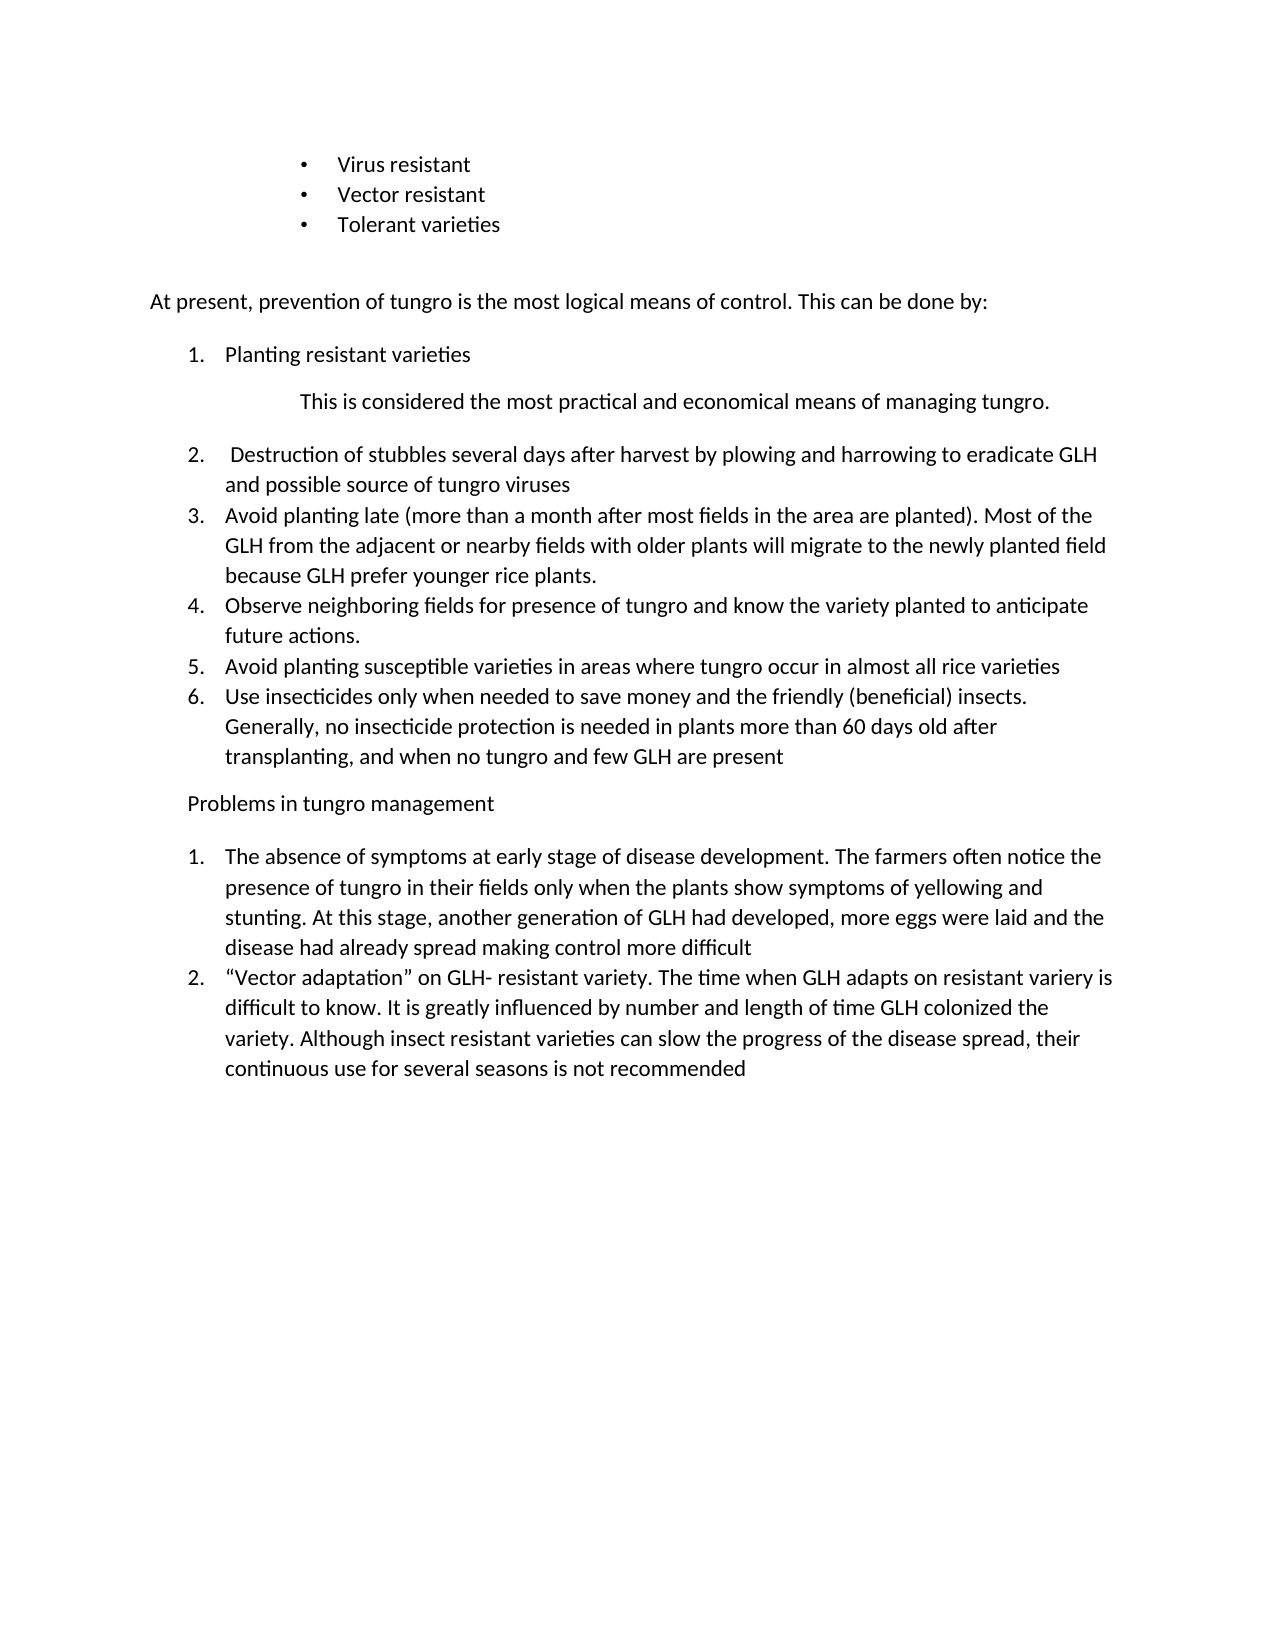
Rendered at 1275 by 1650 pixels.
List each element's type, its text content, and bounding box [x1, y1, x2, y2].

list Observe neighboring fields for presence of tungro and know the variety planted to anticipate future actions. [187, 591, 1125, 650]
text This is considered the most practical and economical means of managing tungro. [150, 387, 1125, 415]
list Use insecticides only when needed to save money and the friendly (beneficial) insects. Generally, no insecticide protection is needed in plants more than 60 days old after transplanting, and when no tungro and few GLH are present [187, 682, 1125, 771]
list Vector resistant [300, 180, 1125, 208]
list “Vector adaptation” on GLH- resistant variety. The time when GLH adapts on resistant variery is difficult to know. It is greatly influenced by number and length of time GLH colonized the variety. Although insect resistant varieties can slow the progress of the disease spread, their continuous use for several seasons is not recommended [187, 963, 1125, 1082]
text Problems in tungro management [187, 789, 1125, 817]
list Destruction of stubbles several days after harvest by plowing and harrowing to eradicate GLH and possible source of tungro viruses [187, 440, 1125, 499]
list Avoid planting late (more than a month after most fields in the area are planted). Most of the GLH from the adjacent or nearby fields with older plants will migrate to the newly planted field because GLH prefer younger rice plants. [187, 501, 1125, 589]
text At present, prevention of tungro is the most logical means of control. This can be done by: [150, 287, 1125, 316]
list Tolerant varieties [300, 210, 1125, 238]
list Planting resistant varieties [187, 341, 1125, 368]
list Avoid planting susceptible varieties in areas where tungro occur in almost all rice varieties [187, 652, 1125, 680]
list Virus resistant [300, 150, 1125, 178]
list The absence of symptoms at early stage of disease development. The farmers often notice the presence of tungro in their fields only when the plants show symptoms of yellowing and stunting. At this stage, another generation of GLH had developed, more eggs were laid and the disease had already spread making control more difficult [187, 842, 1125, 961]
